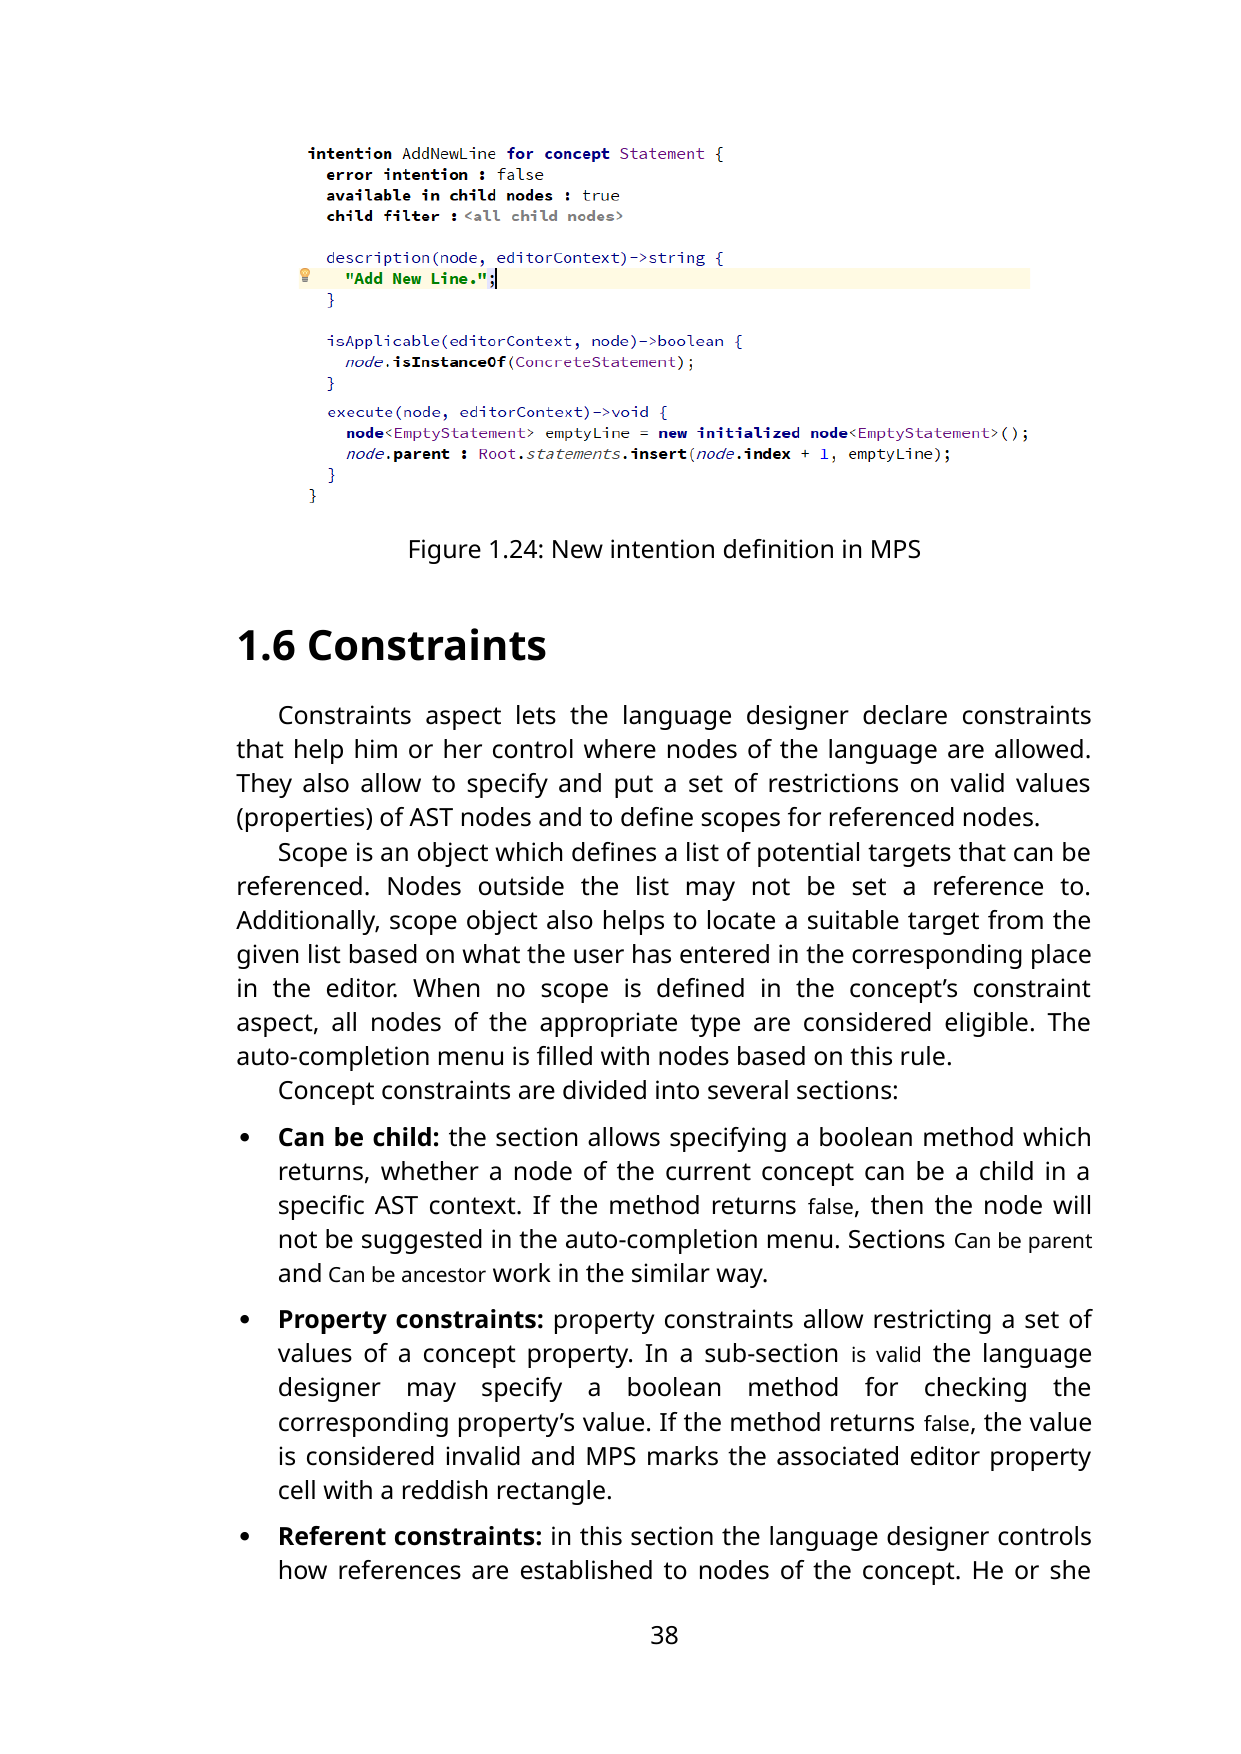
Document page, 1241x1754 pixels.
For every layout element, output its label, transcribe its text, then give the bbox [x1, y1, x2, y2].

text Can be child: the section allows specifying a boolean method which returns, whether a node of the current concept can be a child in a specific AST context. If the method returns false, then the node will not be suggested in the auto-completion menu. Sections Can be parent and Can be ancestor work in the similar way. [240, 1119, 1092, 1289]
text Property constraints: property constraints allow restricting a set of values of a concept property. In a sub-section is valid the language designer may specify a boolean method for checking the corresponding property’s value. If the method returns false, the value is considered invalid and MPS marks the associated editor property cell with a reddish rectangle. [240, 1302, 1092, 1506]
picture [298, 147, 1030, 503]
subtitle 1.6 Constraints [236, 616, 1092, 673]
text Constraints aspect lets the language designer declare constraints that help him or her control where nodes of the language are allowed. They also allow to specify and put a set of restrictions on valid values (properties) of AST nodes and to define scopes for referenced nodes. [236, 698, 1092, 834]
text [240, 1519, 1092, 1587]
text Concept constraints are divided into several sections: [236, 1073, 1092, 1107]
text Scope is an object which defines a list of potential targets that can be referenced. Nodes outside the list may not be set a reference to. Additionally, scope object also helps to locate a suitable target from the given list based on what the user has entered in the corresponding place in the editor. When no scope is defined in the concept’s constraint aspect, all nodes of the appropriate type are considered eligible. The auto-completion menu is filled with nodes based on this rule. [236, 834, 1092, 1073]
text Figure 1.24: New intention definition in MPS [236, 532, 1092, 566]
